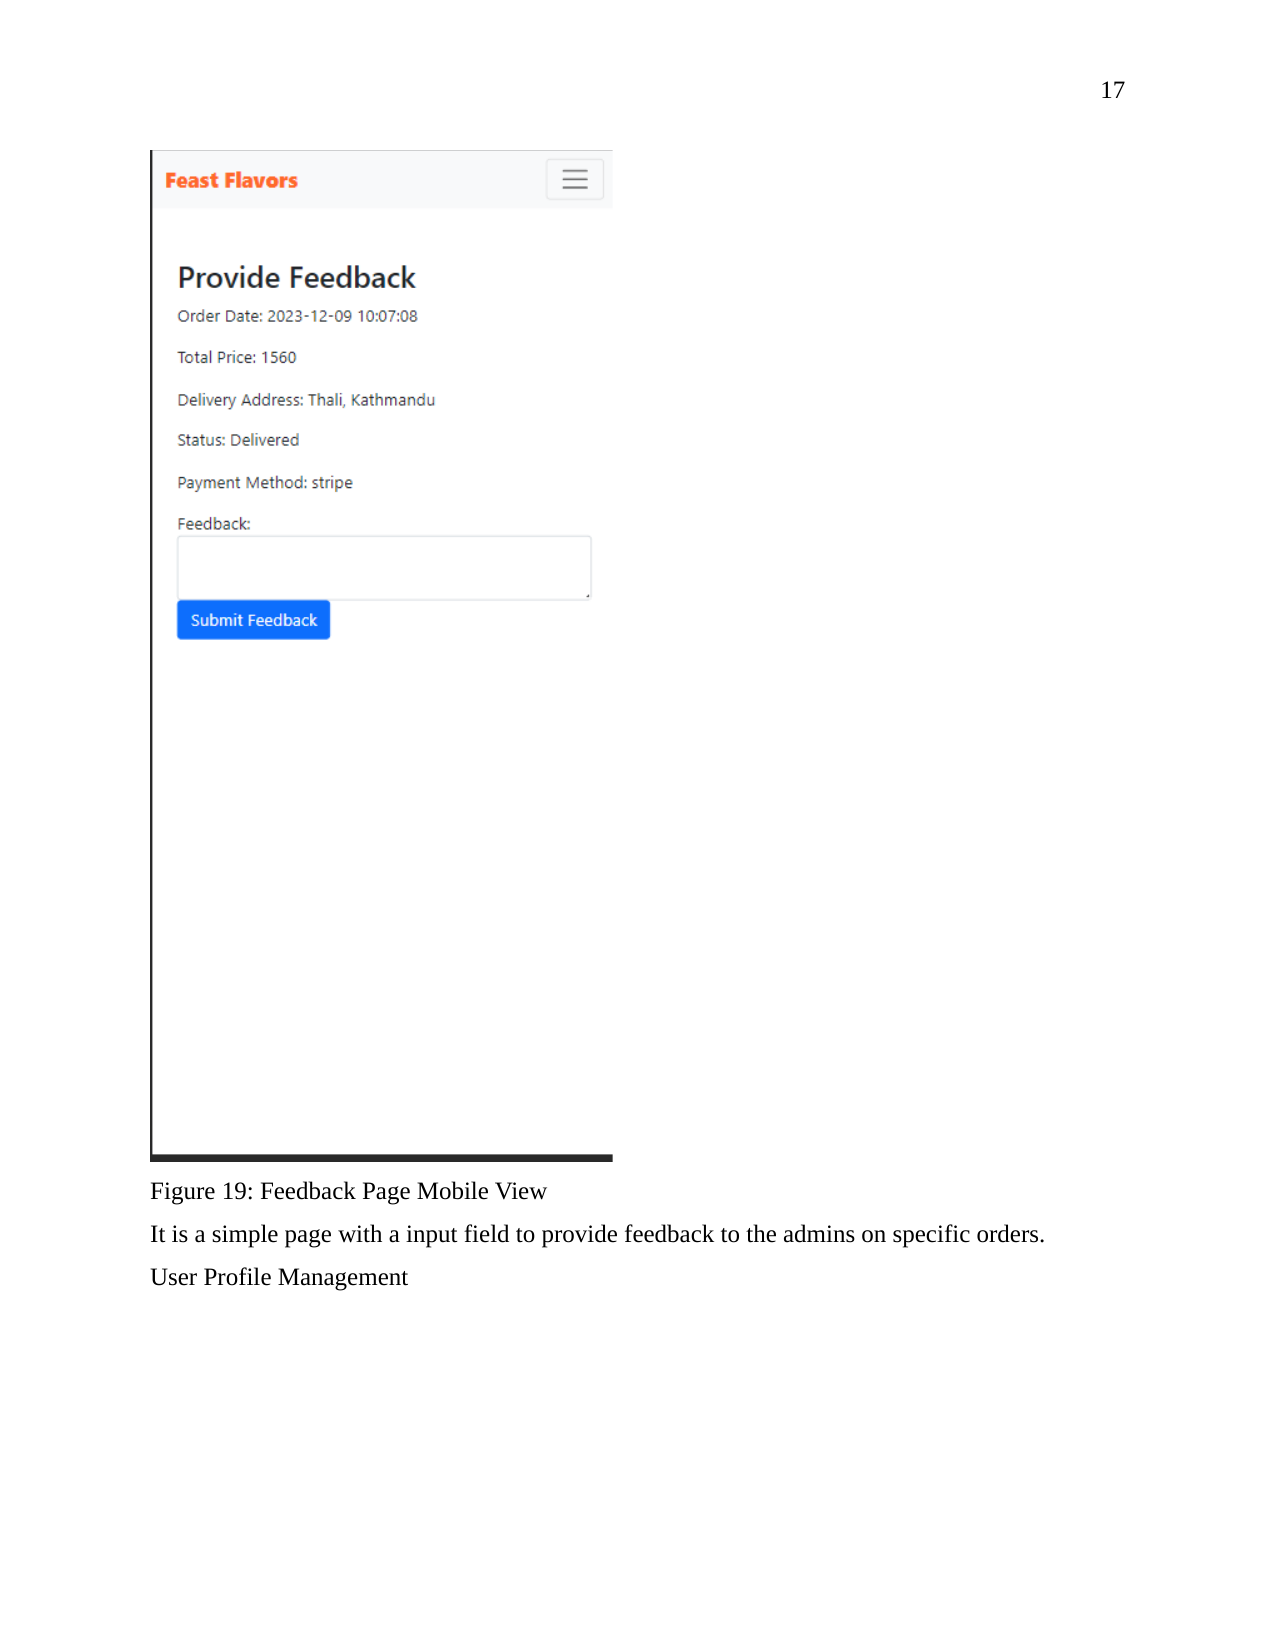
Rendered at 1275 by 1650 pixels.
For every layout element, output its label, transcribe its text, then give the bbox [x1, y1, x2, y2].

text It is a simple page with a input field to provide feedback to the admins on specific orders. [150, 1219, 1125, 1248]
picture [150, 150, 613, 1162]
text User Profile Management [150, 1262, 1125, 1291]
